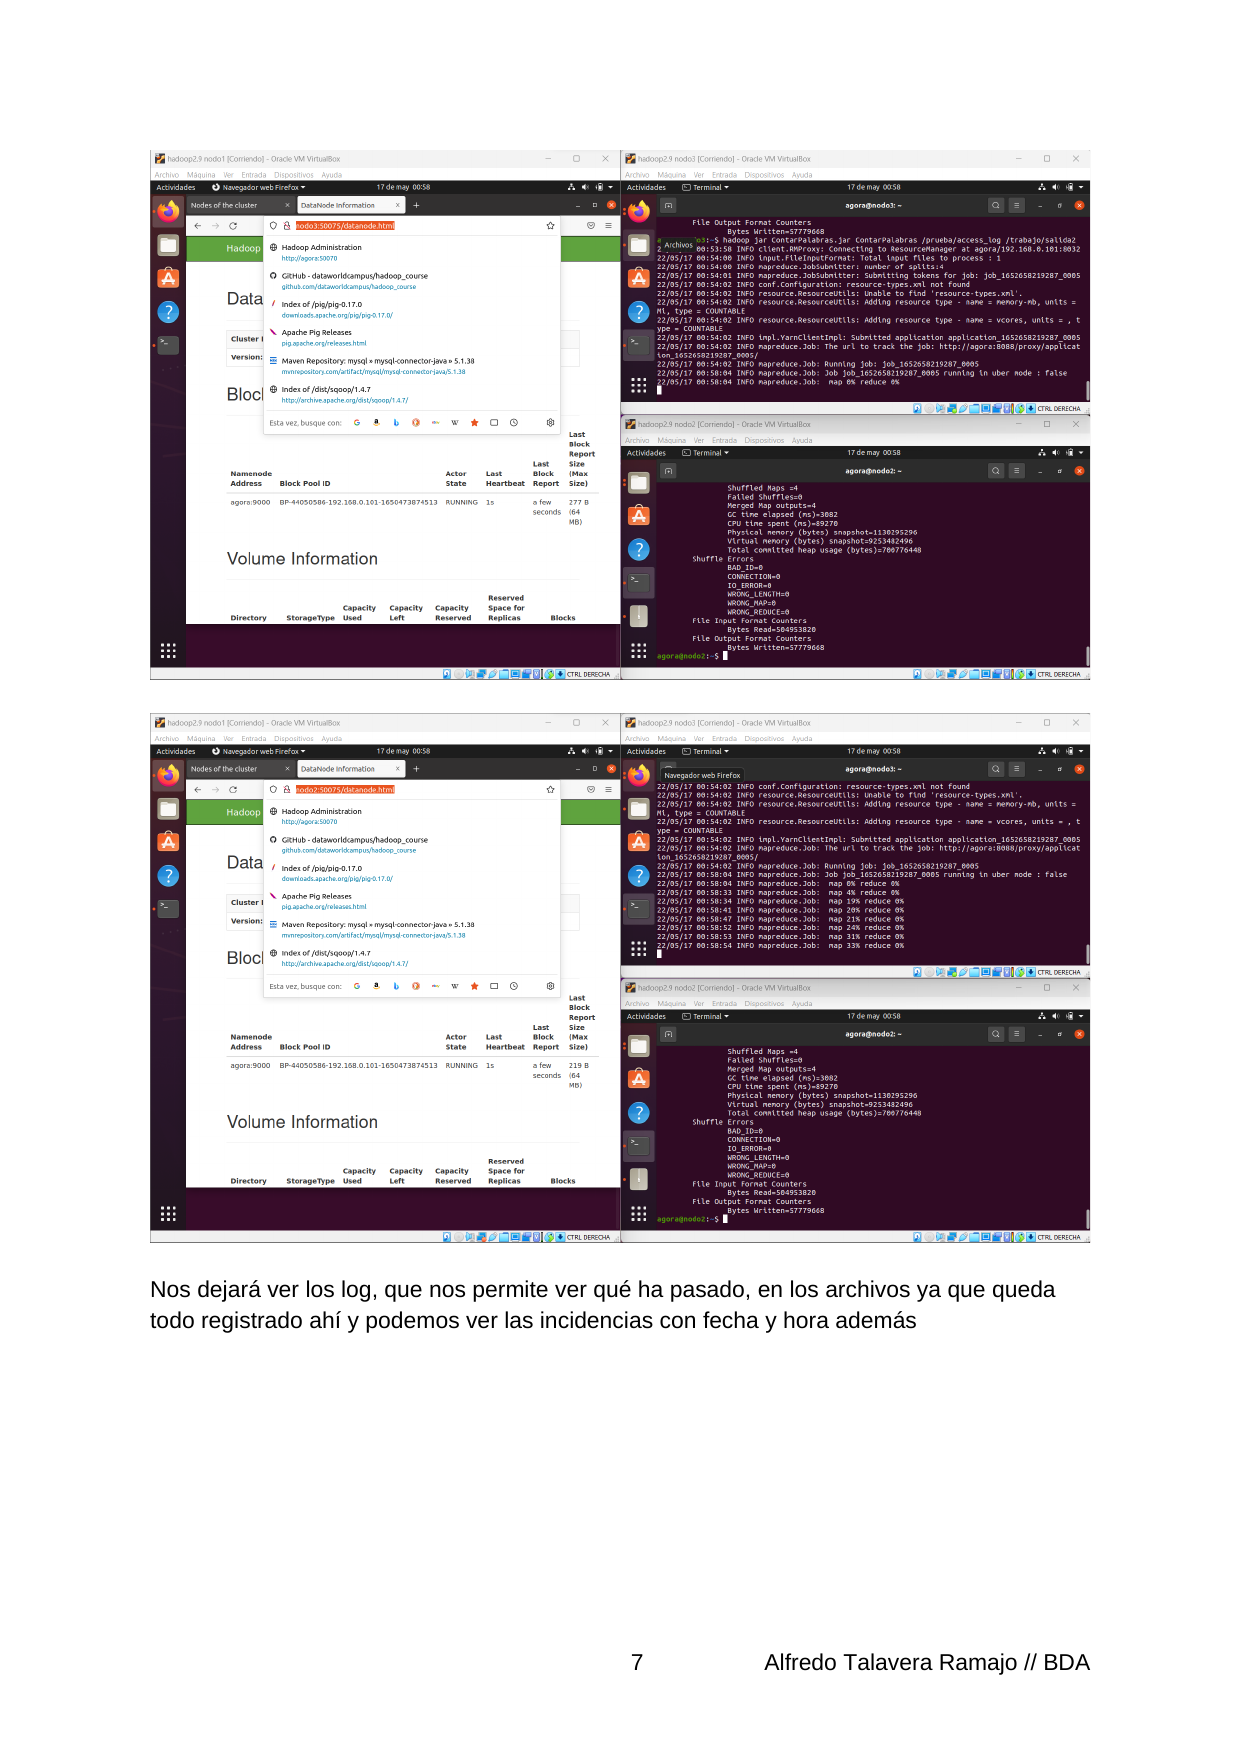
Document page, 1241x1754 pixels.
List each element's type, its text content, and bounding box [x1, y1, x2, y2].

text Nos dejará ver los log, que nos permite ver qué ha pasado, en los archivos ya que queda todo registrado ahí y podemos ver las incidencias con fecha y hora además [150, 1276, 1090, 1333]
picture [150, 713, 1091, 1243]
picture [150, 150, 1091, 680]
